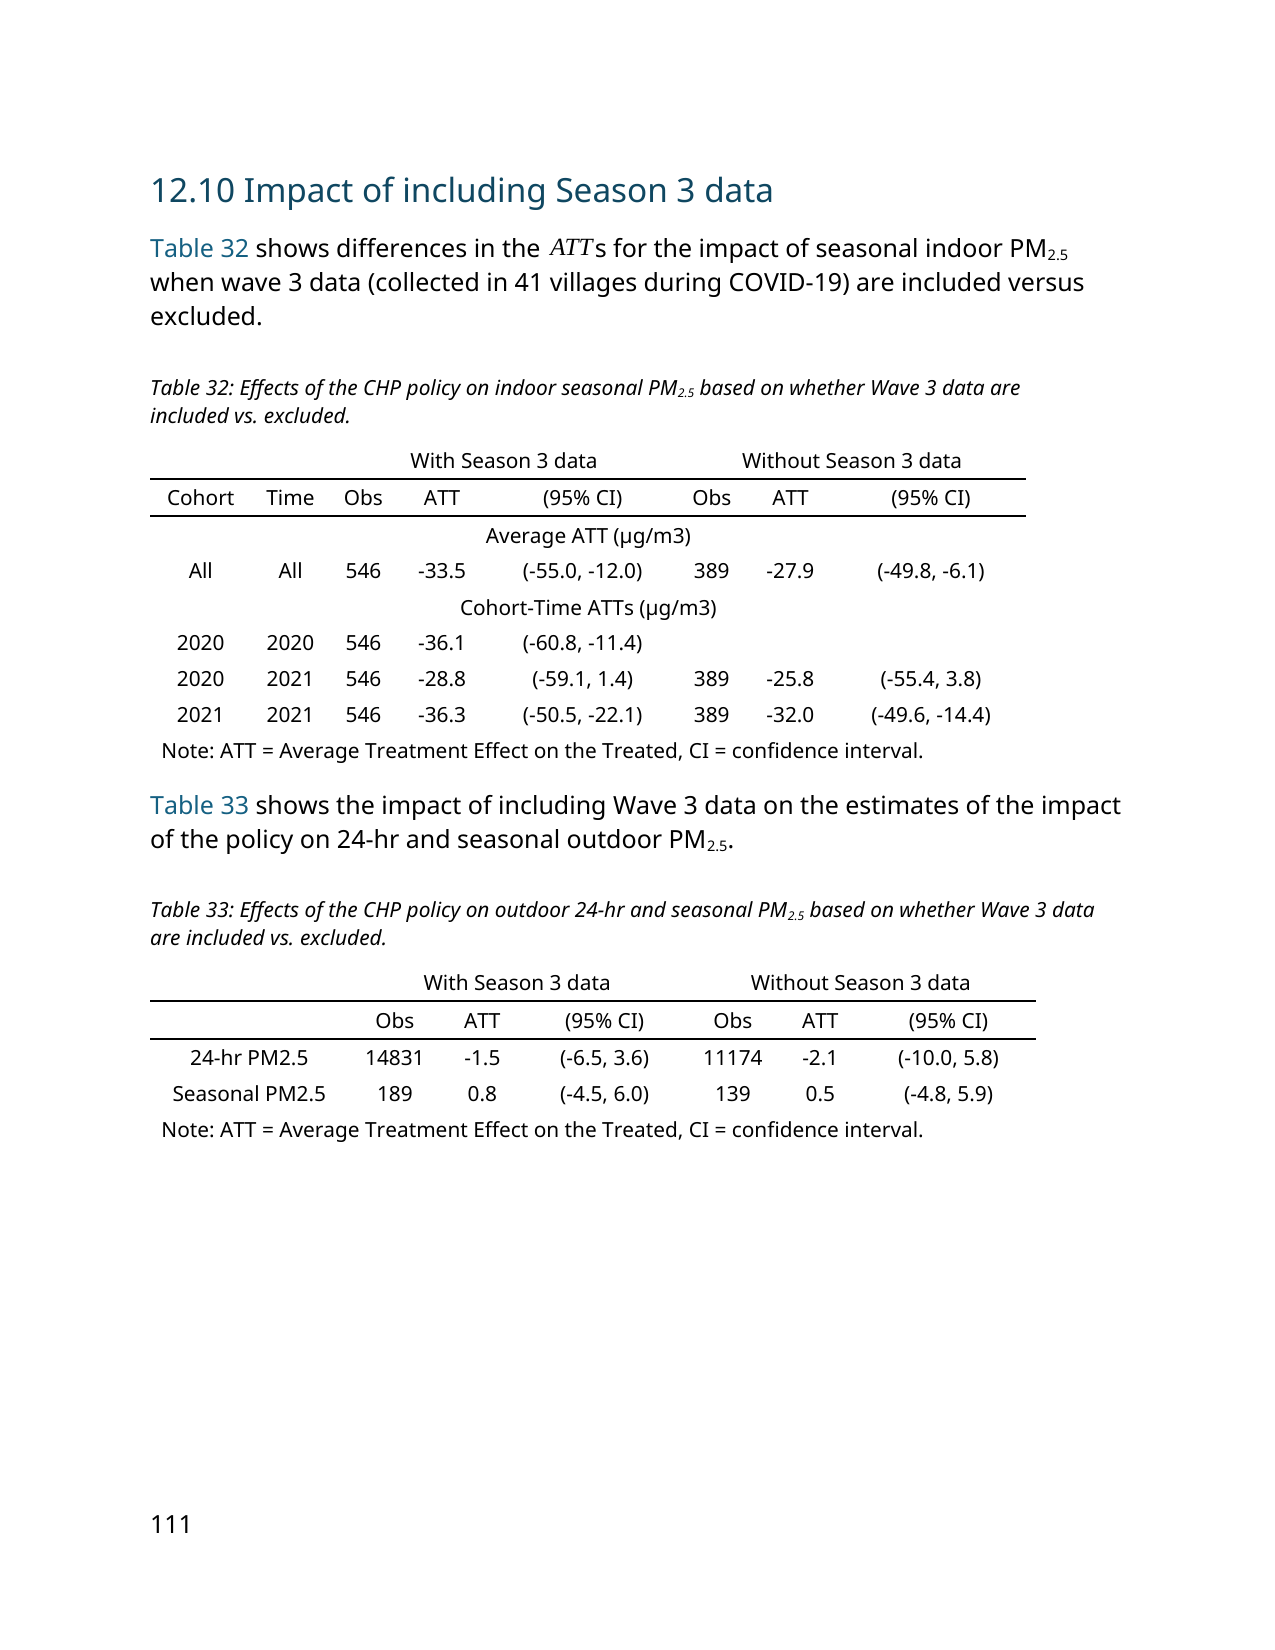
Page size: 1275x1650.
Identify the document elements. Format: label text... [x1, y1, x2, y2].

subtitle 12.10 Impact of including Season 3 data [150, 167, 1125, 212]
table_header Table 32: Effects of the CHP policy on indoor seasonal PM2.5 based on whether Wave 3 data are included vs. excluded. [139, 352, 1114, 769]
table_header Table 33: Effects of the CHP policy on outdoor 24-hr and seasonal PM2.5 based on whether Wave 3 data are included vs. excluded. [139, 874, 1114, 1147]
text Table 32 shows differences in the s for the impact of seasonal indoor PM2.5 when wave 3 data (collected in 41 villages during COVID-19) are included versus excluded. [150, 231, 1125, 333]
text Table 33 shows the impact of including Wave 3 data on the estimates of the impact of the policy on 24-hr and seasonal outdoor PM2.5. [150, 787, 1125, 856]
